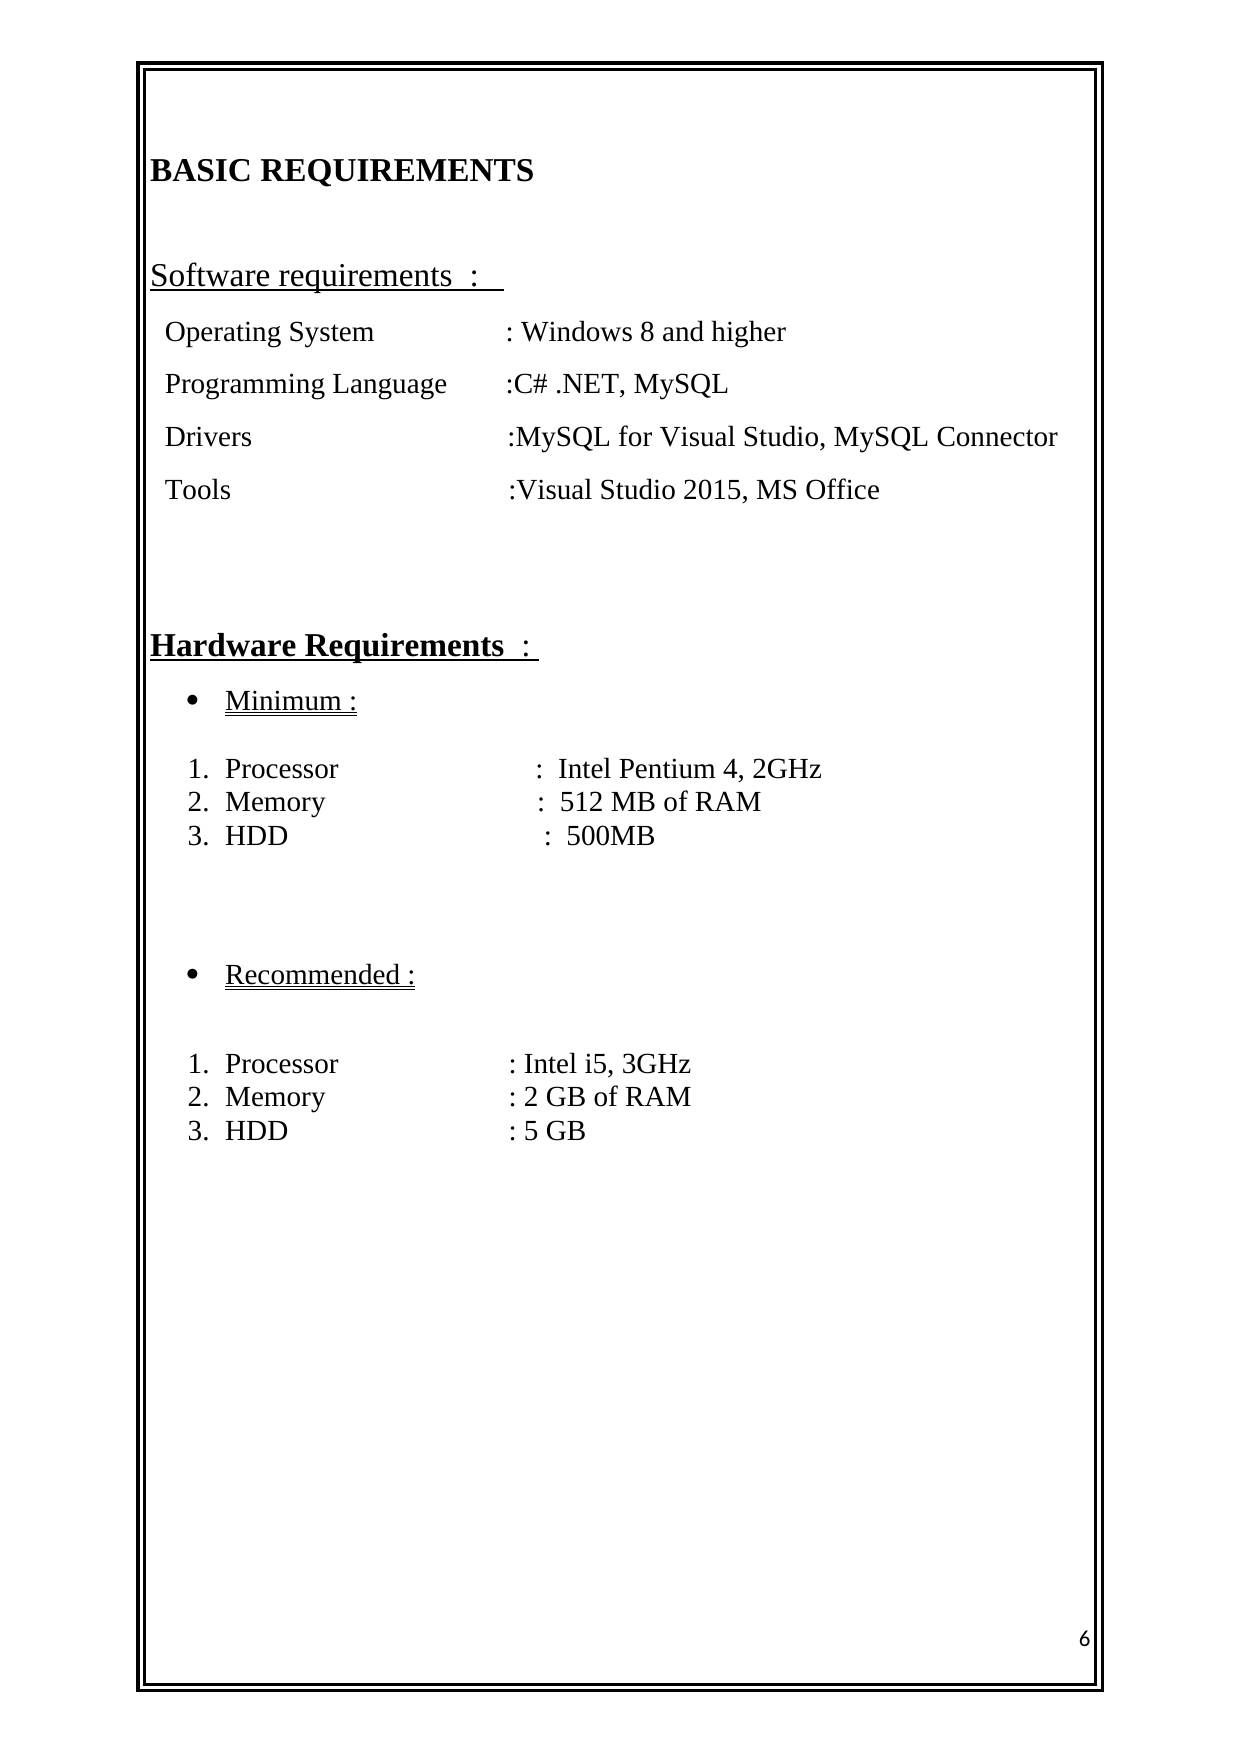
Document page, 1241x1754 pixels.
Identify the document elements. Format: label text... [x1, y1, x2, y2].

list Recommended : [187, 957, 1090, 991]
list Processor : Intel i5, 3GHz [187, 1046, 1090, 1079]
list Processor : Intel Pentium 4, 2GHz [187, 751, 1090, 784]
list HDD : 500MB [187, 818, 1090, 851]
text Operating System : Windows 8 and higher [150, 314, 1090, 347]
text Drivers :MySQL for Visual Studio, MySQL Connector [150, 419, 1090, 453]
list HDD : 5 GB [187, 1113, 1090, 1146]
list Minimum : [187, 683, 1090, 717]
list Memory : 2 GB of RAM [187, 1079, 1090, 1113]
list Memory : 512 MB of RAM [187, 784, 1090, 818]
text Hardware Requirements : [150, 626, 1090, 664]
text Software requirements : [150, 256, 1090, 294]
text BASIC REQUIREMENTS [150, 150, 1090, 188]
text Tools :Visual Studio 2015, MS Office [150, 472, 1090, 506]
text Programming Language :C# .NET, MySQL [150, 367, 1090, 400]
